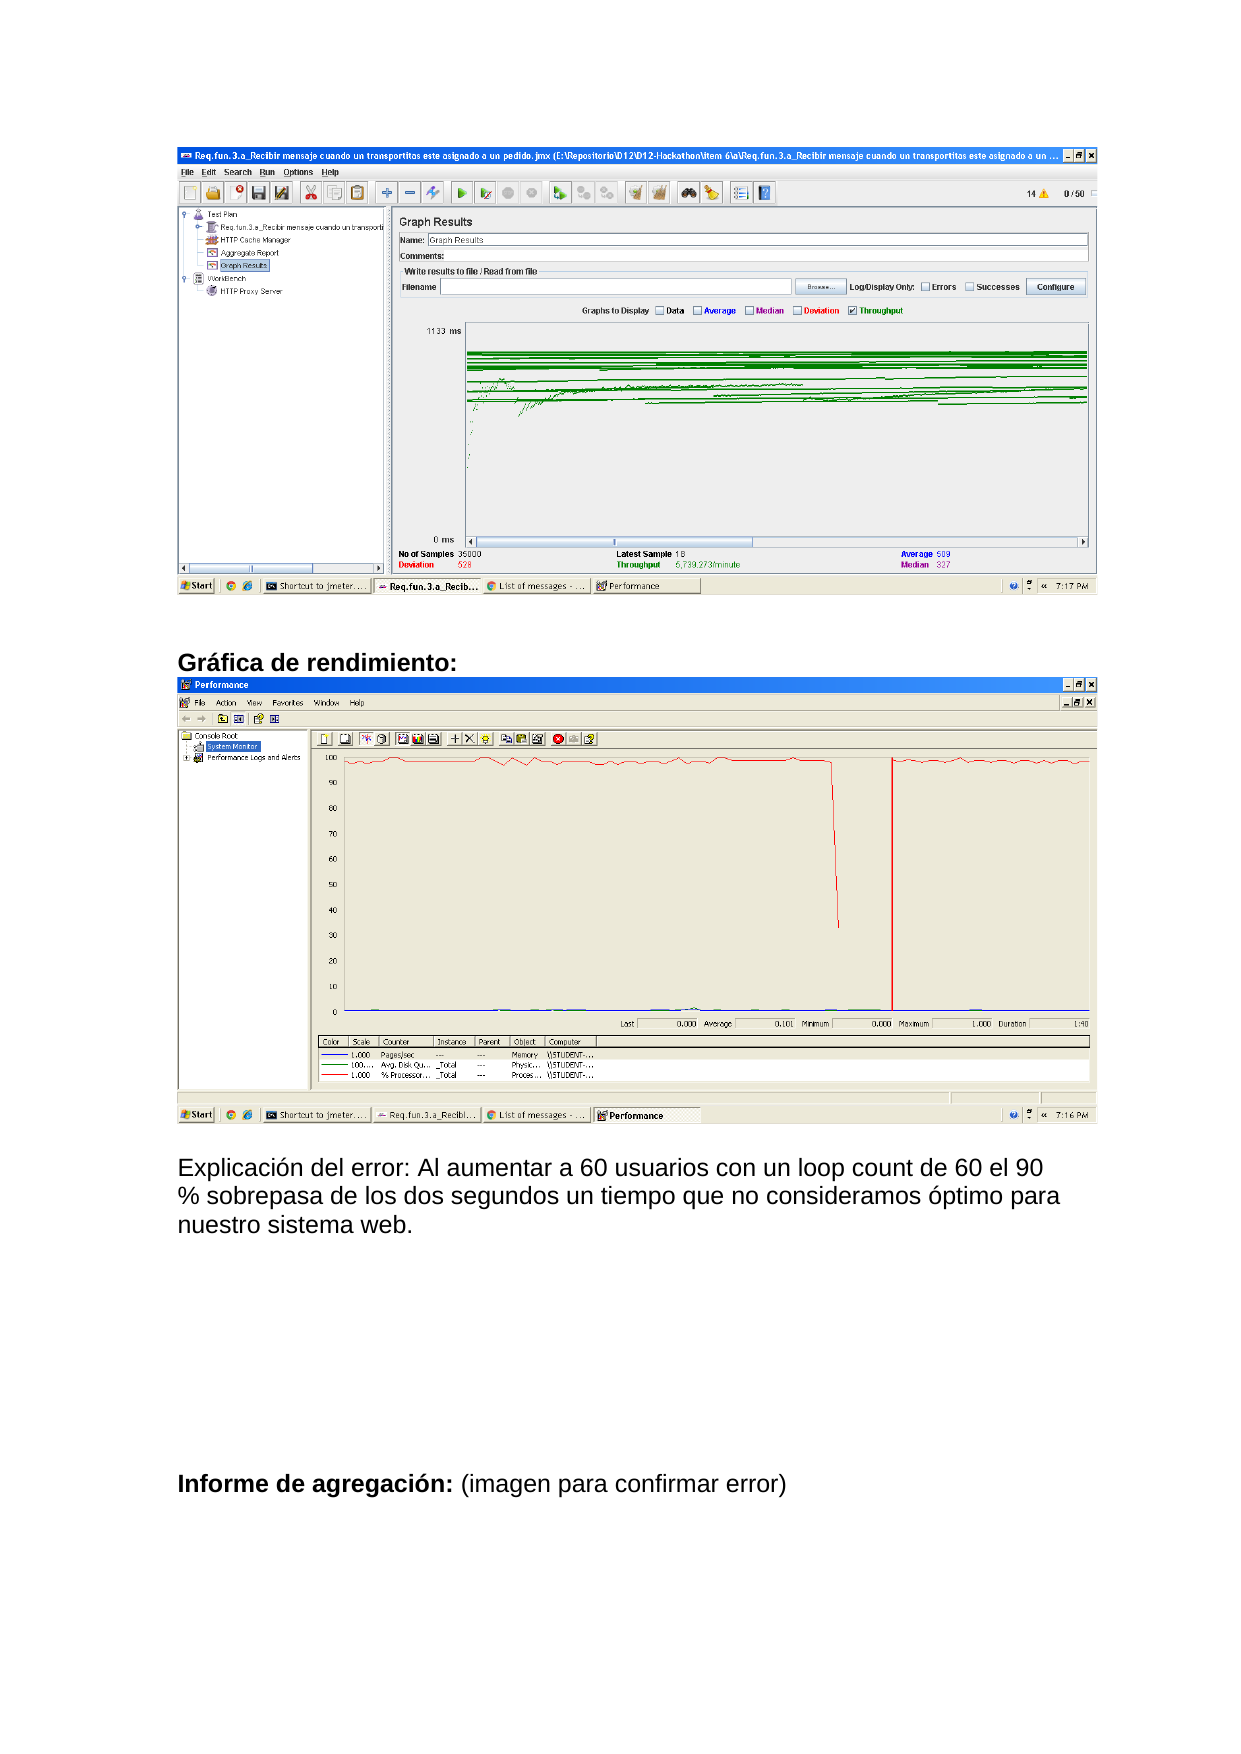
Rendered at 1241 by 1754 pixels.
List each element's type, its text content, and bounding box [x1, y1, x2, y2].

text Explicación del error: Al aumentar a 60 usuarios con un loop count de 60 el 90 % sobrepasa de los dos segundos un tiempo que no consideramos óptimo para nuestro sistema web. [177, 1153, 1063, 1239]
text Gráfica de rendimiento: [177, 648, 1063, 677]
text Informe de agregación: (imagen para confirmar error) [177, 1469, 1063, 1498]
picture [177, 147, 1098, 595]
picture [177, 677, 1098, 1124]
